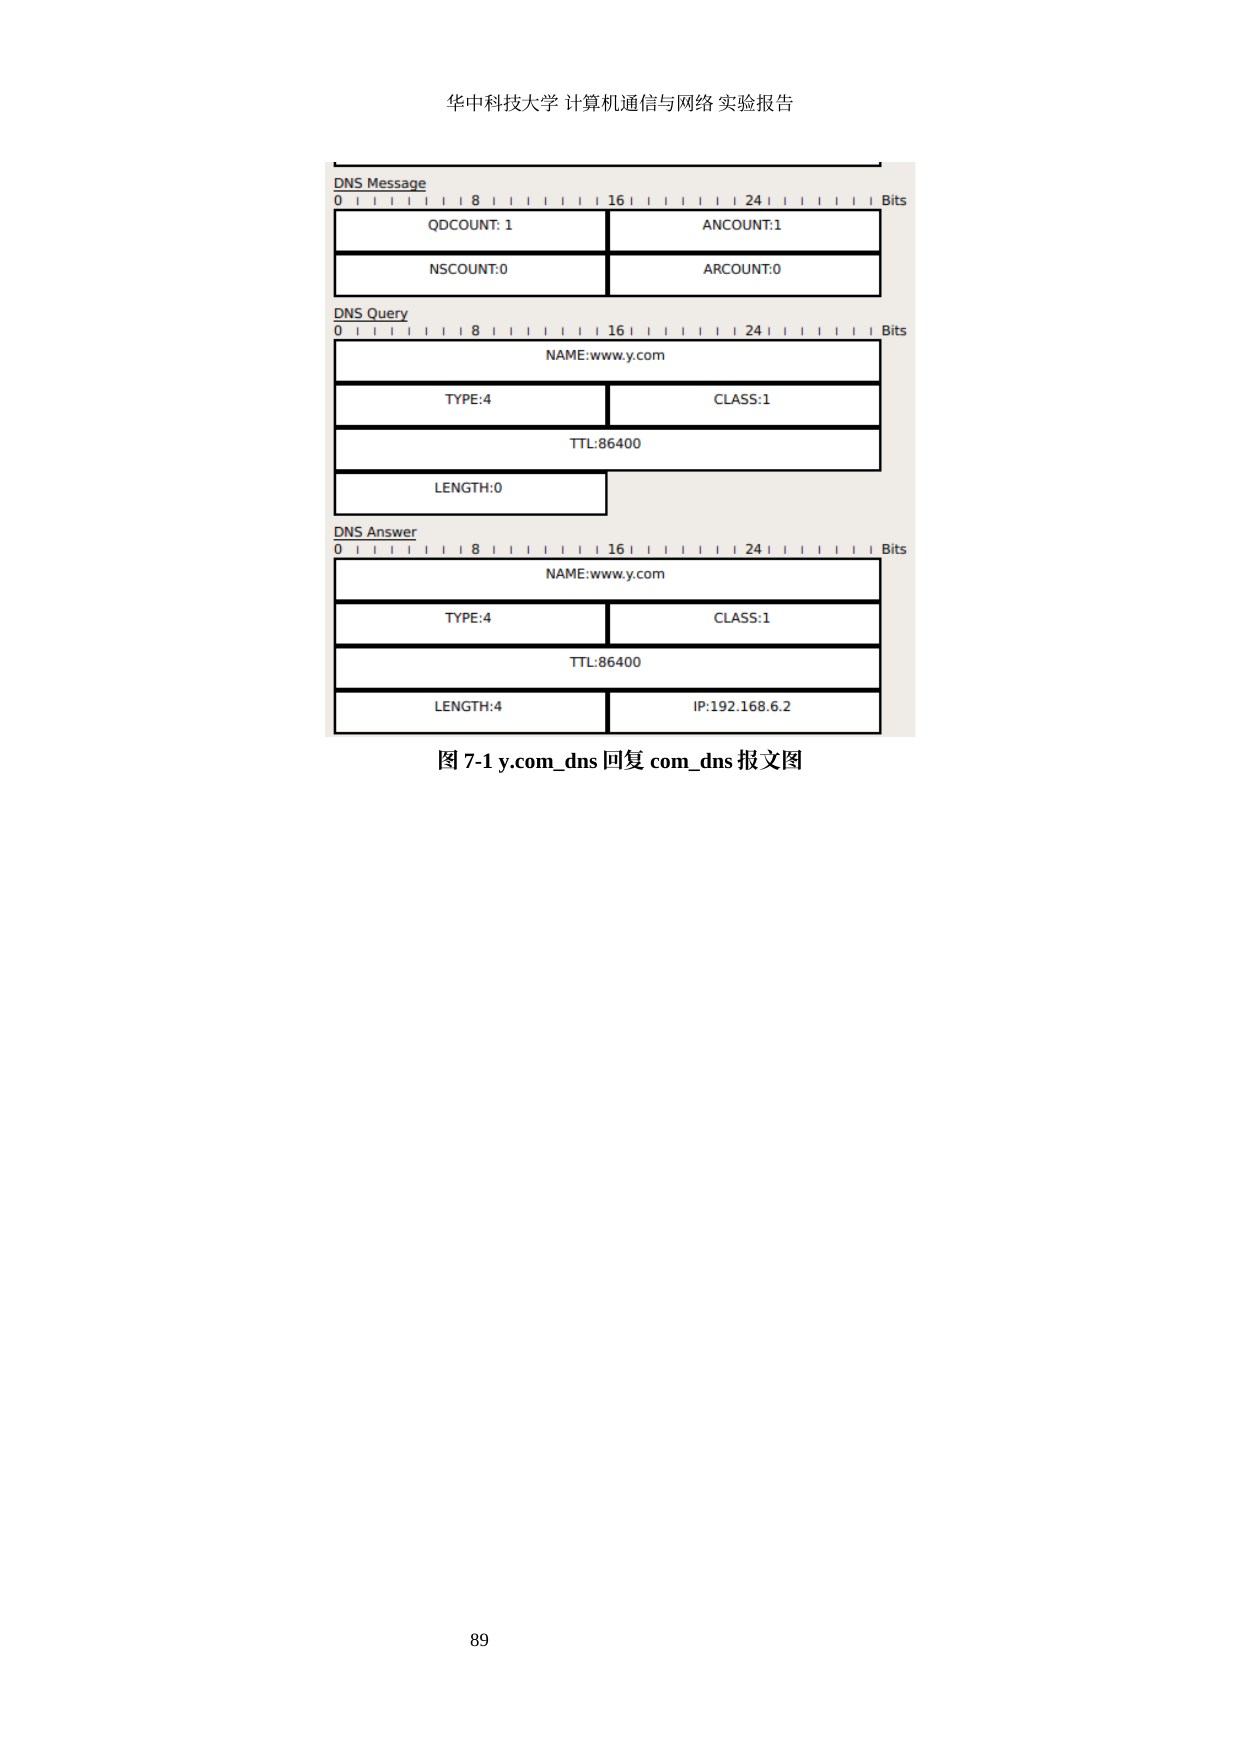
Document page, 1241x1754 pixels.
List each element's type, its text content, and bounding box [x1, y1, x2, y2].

picture [325, 162, 916, 737]
text 图7-1 y.com_dns回复com_dns报文图 [187, 743, 1053, 774]
